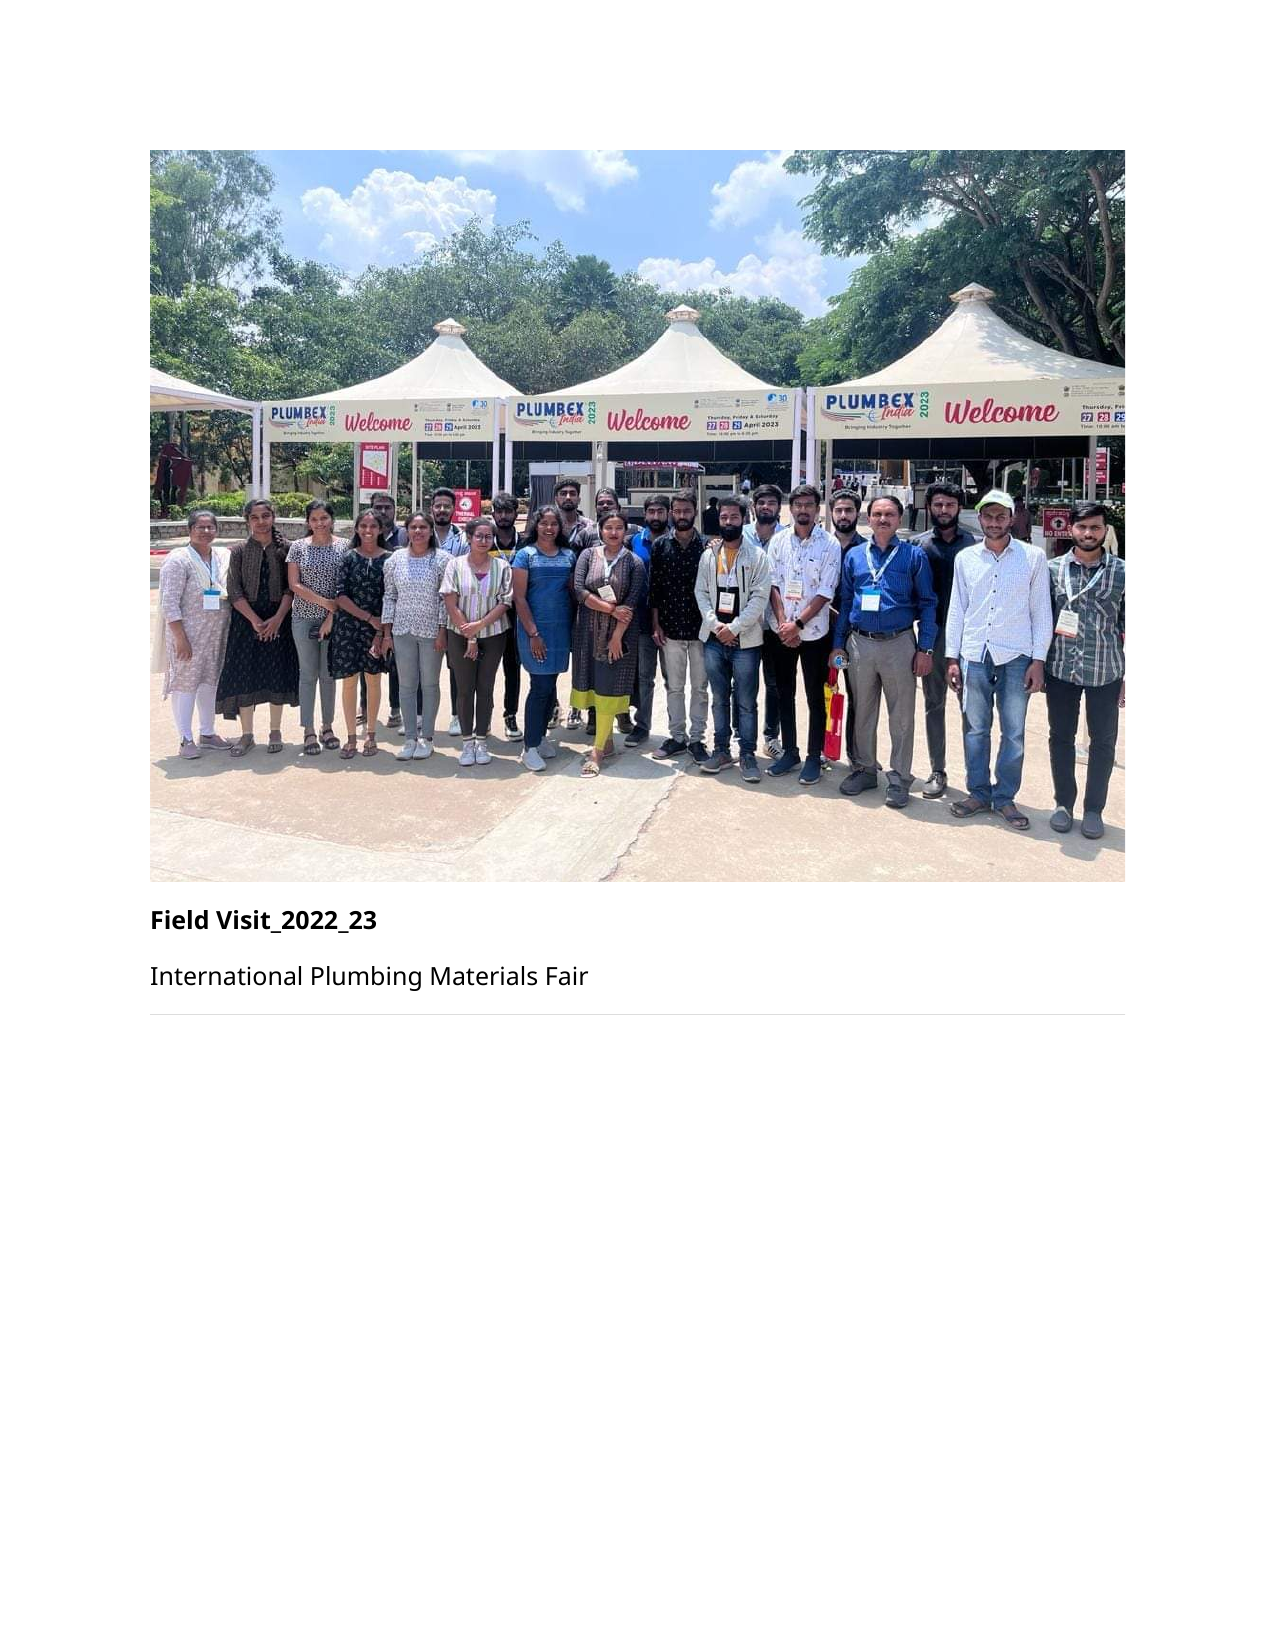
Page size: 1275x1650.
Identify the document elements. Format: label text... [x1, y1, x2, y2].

text Field Visit_2022_23 [150, 903, 1125, 937]
picture [150, 150, 1125, 882]
text International Plumbing Materials Fair [150, 959, 1125, 993]
